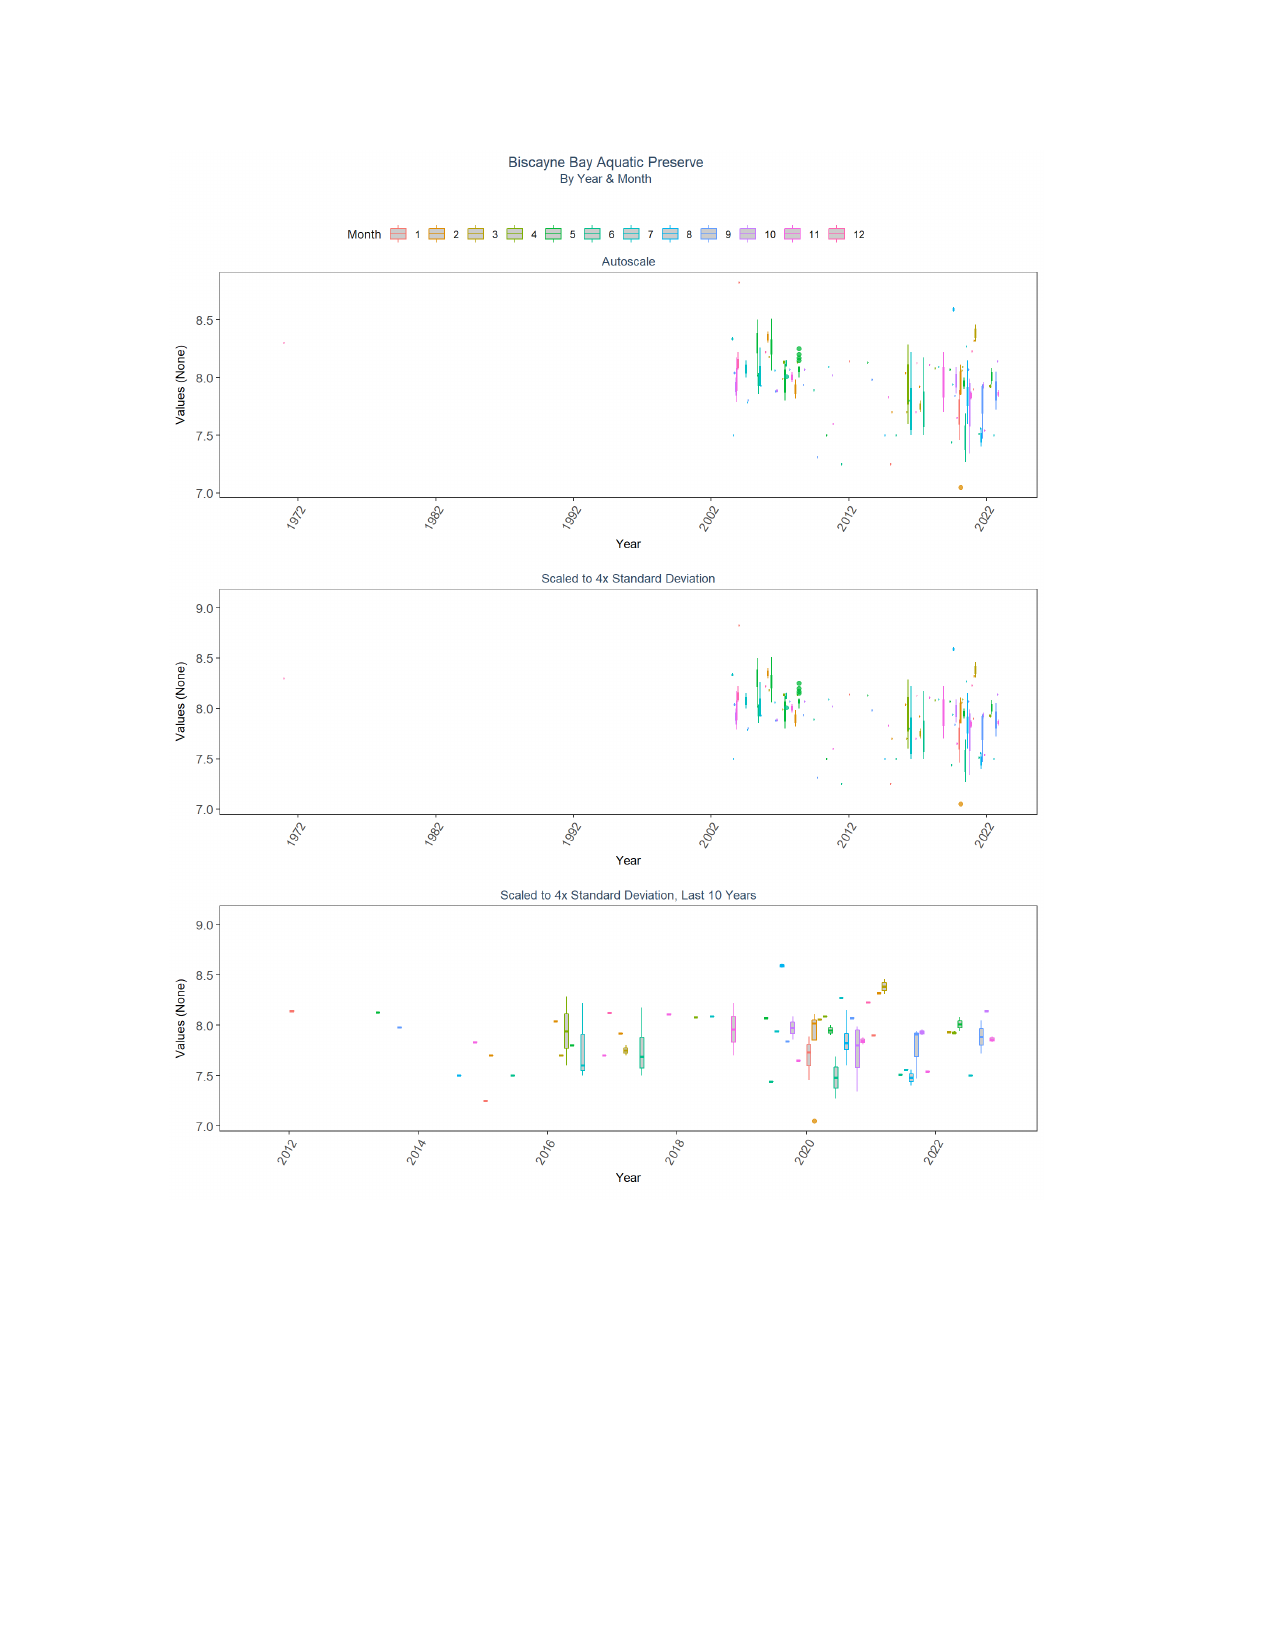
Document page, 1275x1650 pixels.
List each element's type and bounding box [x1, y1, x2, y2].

picture [168, 150, 1044, 1200]
